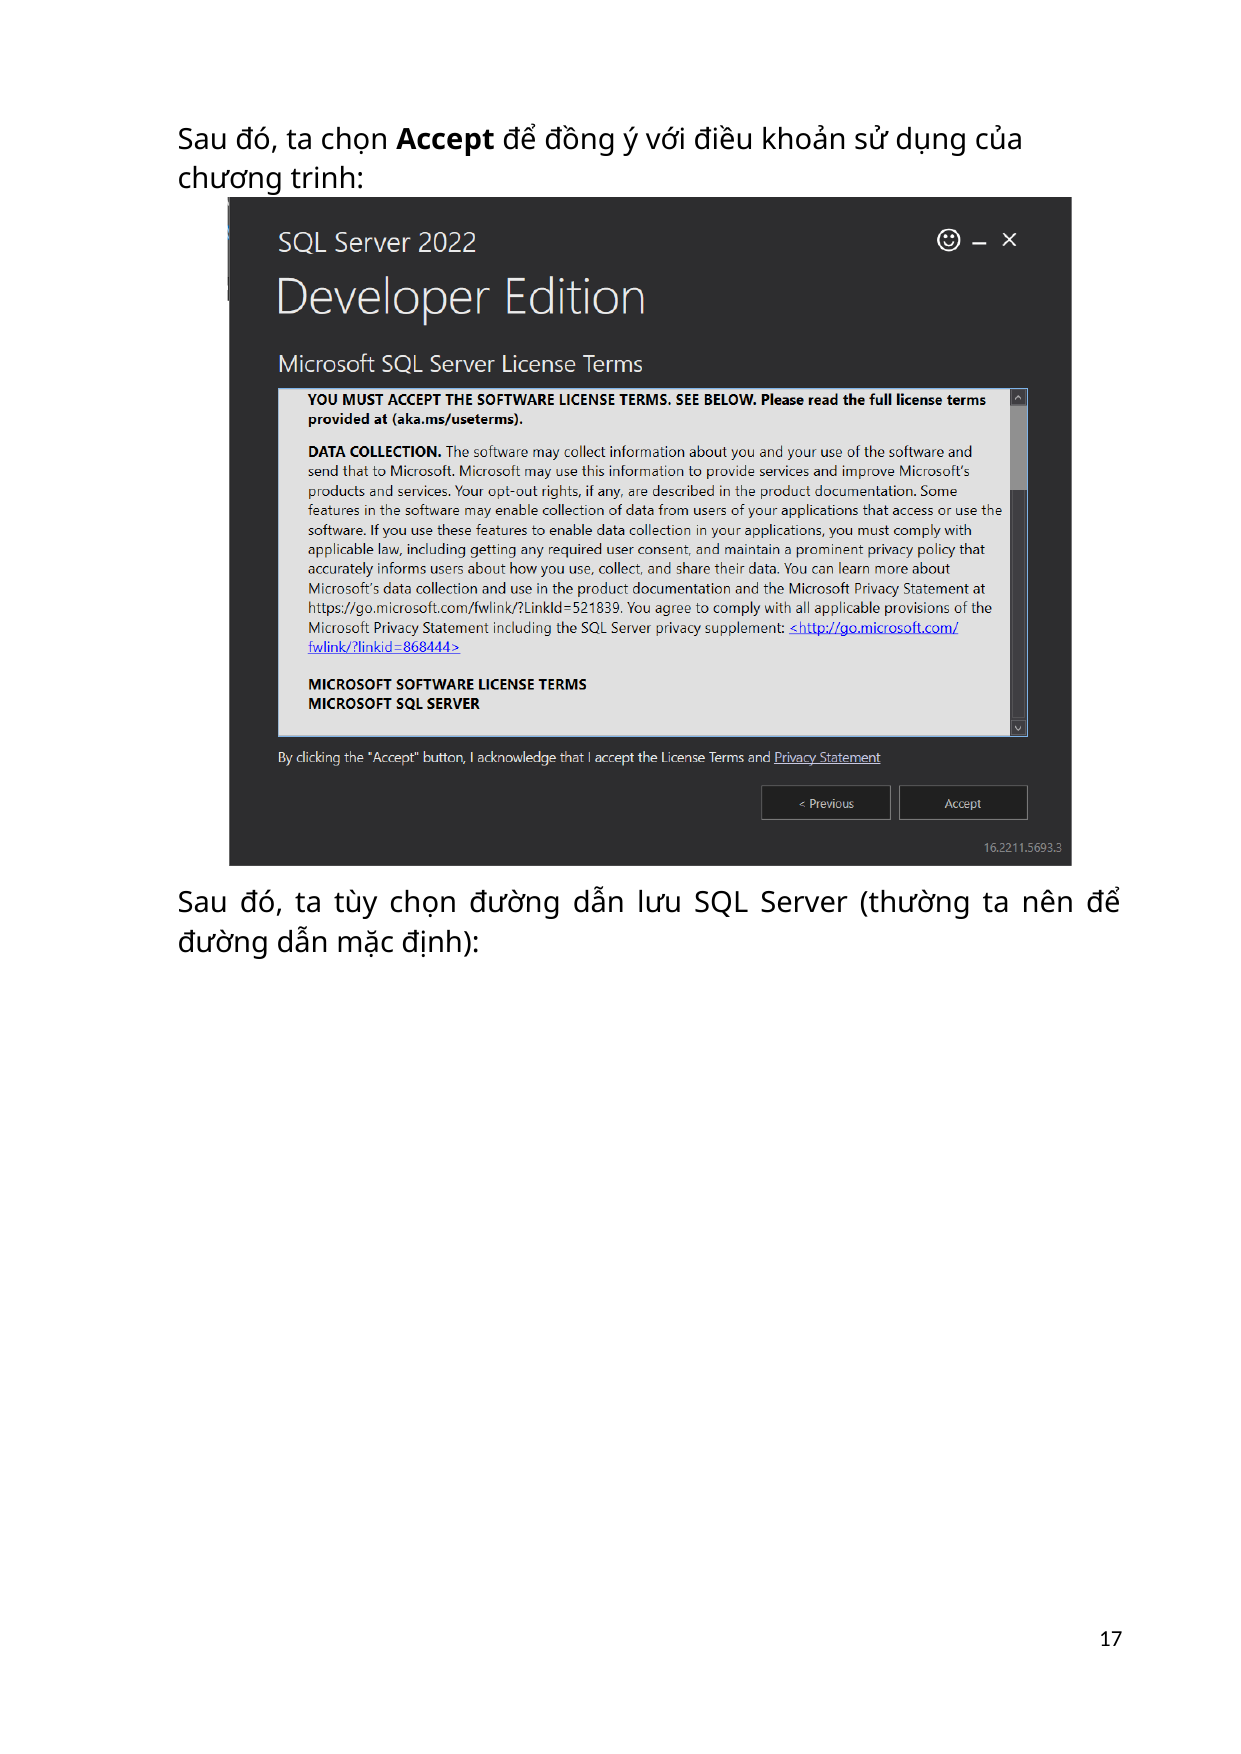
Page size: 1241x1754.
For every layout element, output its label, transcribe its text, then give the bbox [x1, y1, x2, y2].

text Sau đó, ta chọn Accept để đồng ý với điều khoản sử dụng của chương trinh: [177, 118, 1122, 197]
picture [227, 197, 1072, 866]
text Sau đó, ta tùy chọn đường dẫn lưu SQL Server (thường ta nên để đường dẫn mặc định): [177, 882, 1122, 961]
